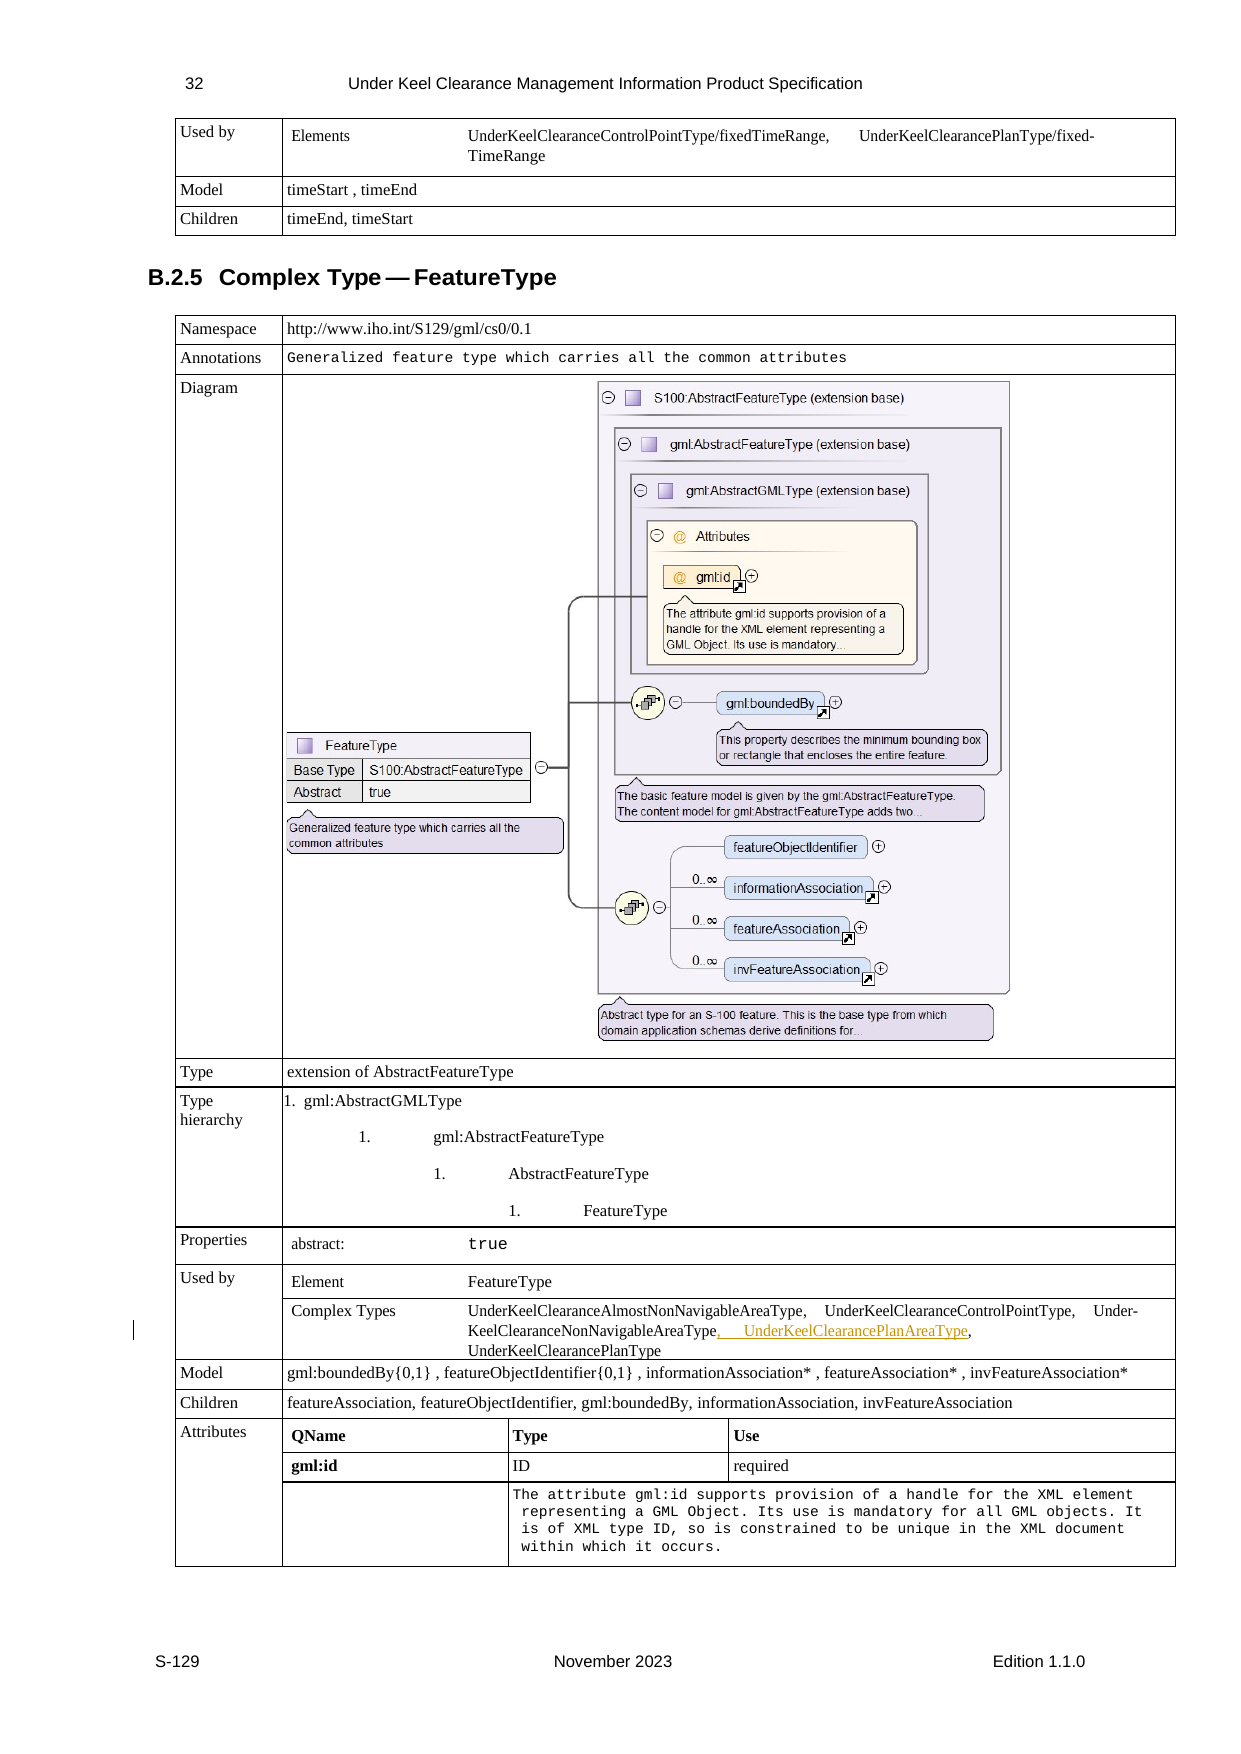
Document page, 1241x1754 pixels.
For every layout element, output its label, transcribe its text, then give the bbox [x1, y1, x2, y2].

table_cell [283, 1483, 508, 1566]
table_cell required [729, 1453, 1175, 1481]
table_cell Children [176, 1390, 282, 1418]
table_cell Children [176, 207, 282, 235]
table_cell Complex Types UnderKeelClearanceAlmostNonNavigableAreaType, UnderKeelClearanceControlPointType, Under- KeelClearanceNonNavigableAreaType, UnderKeelClearancePlanType [283, 1299, 1175, 1359]
table_cell featureAssociation, featureObjectIdentifier, gml:boundedBy, informationAssociation, invFeatureAssociation [283, 1390, 1175, 1418]
table_cell Use [729, 1419, 1175, 1452]
table_cell Properties [176, 1228, 282, 1263]
table_cell Attributes [176, 1419, 282, 1566]
subtitle Complex Type — FeatureType [148, 266, 1092, 290]
table_cell Model [176, 1360, 282, 1389]
table_cell Elements UnderKeelClearanceControlPointType/fixedTimeRange, UnderKeelClearancePlanType/fixed- TimeRange [283, 119, 1175, 176]
table_cell Model [176, 177, 282, 206]
table_cell Element FeatureType [283, 1265, 1175, 1297]
table_cell timeEnd, timeStart [283, 207, 1175, 235]
table_cell timeStart , timeEnd [283, 177, 1175, 206]
table_header Namespace [176, 316, 282, 344]
table_cell Type [509, 1419, 728, 1452]
table_cell gml:AbstractGMLType gml:AbstractFeatureType AbstractFeatureType FeatureType [283, 1088, 1175, 1226]
table_cell Type [176, 1059, 282, 1086]
table_cell ID [509, 1453, 728, 1481]
table_cell extension of AbstractFeatureType [283, 1059, 1175, 1086]
table_cell gml:id [283, 1453, 508, 1481]
table_cell Used by [176, 1265, 282, 1359]
table_cell Type hierarchy [176, 1088, 282, 1226]
table_cell The attribute gml:id supports provision of a handle for the XML element representing a GML Object. Its use is mandatory for all GML objects. It is of XML type ID, so is constrained to be unique in the XML document within which it occurs. [509, 1483, 1175, 1566]
table_cell Used by [176, 119, 282, 176]
table_header http://www.iho.int/S129/gml/cs0/0.1 [283, 316, 1175, 344]
table_cell QName [283, 1419, 508, 1452]
table_cell abstract: true [283, 1228, 1175, 1263]
table_cell Diagram [176, 375, 282, 1058]
table_cell [283, 375, 1175, 1058]
table_cell gml:boundedBy{0,1} , featureObjectIdentifier{0,1} , informationAssociation* , featureAssociation* , invFeatureAssociation* [283, 1360, 1175, 1389]
table_cell Generalized feature type which carries all the common attributes [283, 345, 1175, 374]
picture [286, 381, 1010, 1043]
table_cell Annotations [176, 345, 282, 374]
